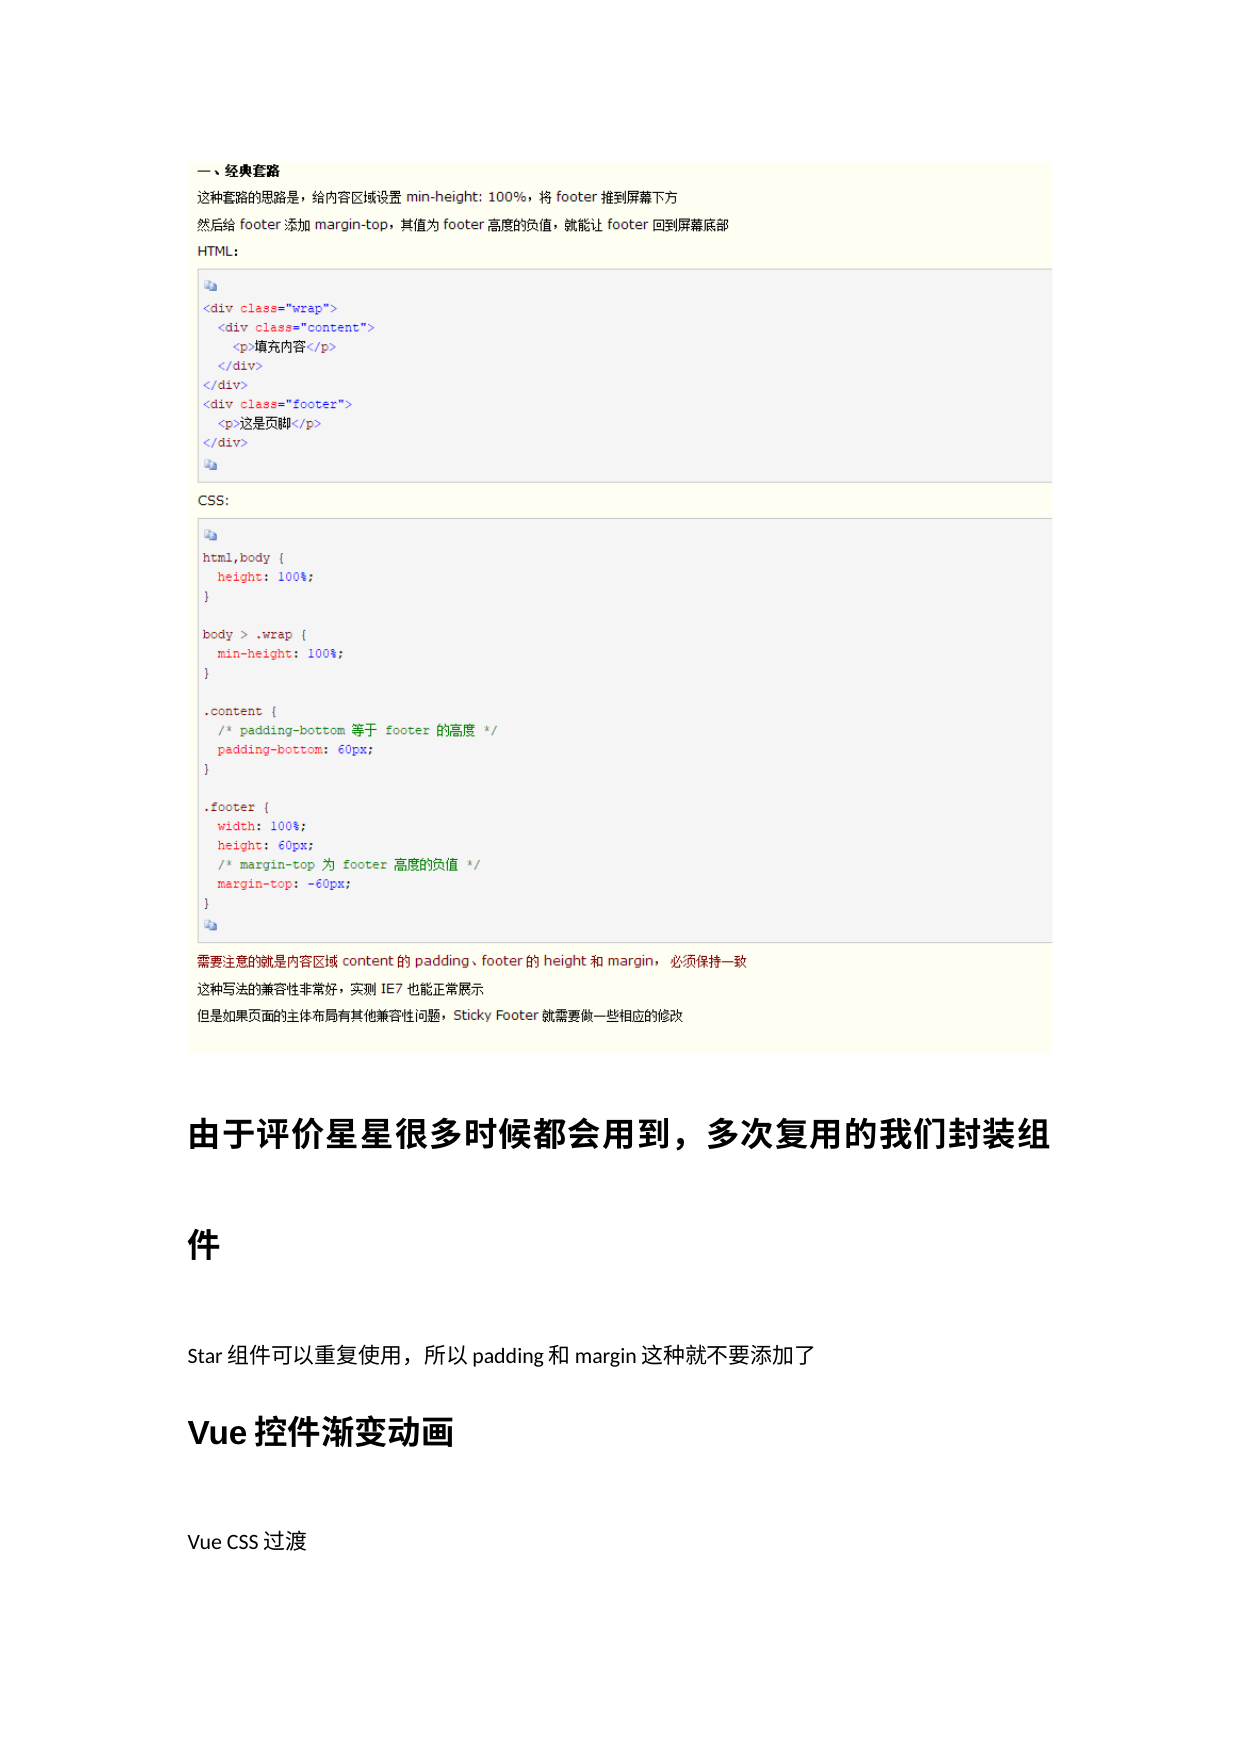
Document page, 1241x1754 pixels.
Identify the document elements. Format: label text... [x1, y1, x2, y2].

subtitle 由于评价星星很多时候都会用到，多次复用的我们封装组件 [187, 1099, 1053, 1276]
text Vue CSS过渡 [187, 1524, 1053, 1556]
picture [187, 162, 1053, 1054]
subtitle Vue控件渐变动画 [187, 1397, 1053, 1462]
text Star组件可以重复使用，所以padding和margin这种就不要添加了 [187, 1338, 1053, 1370]
